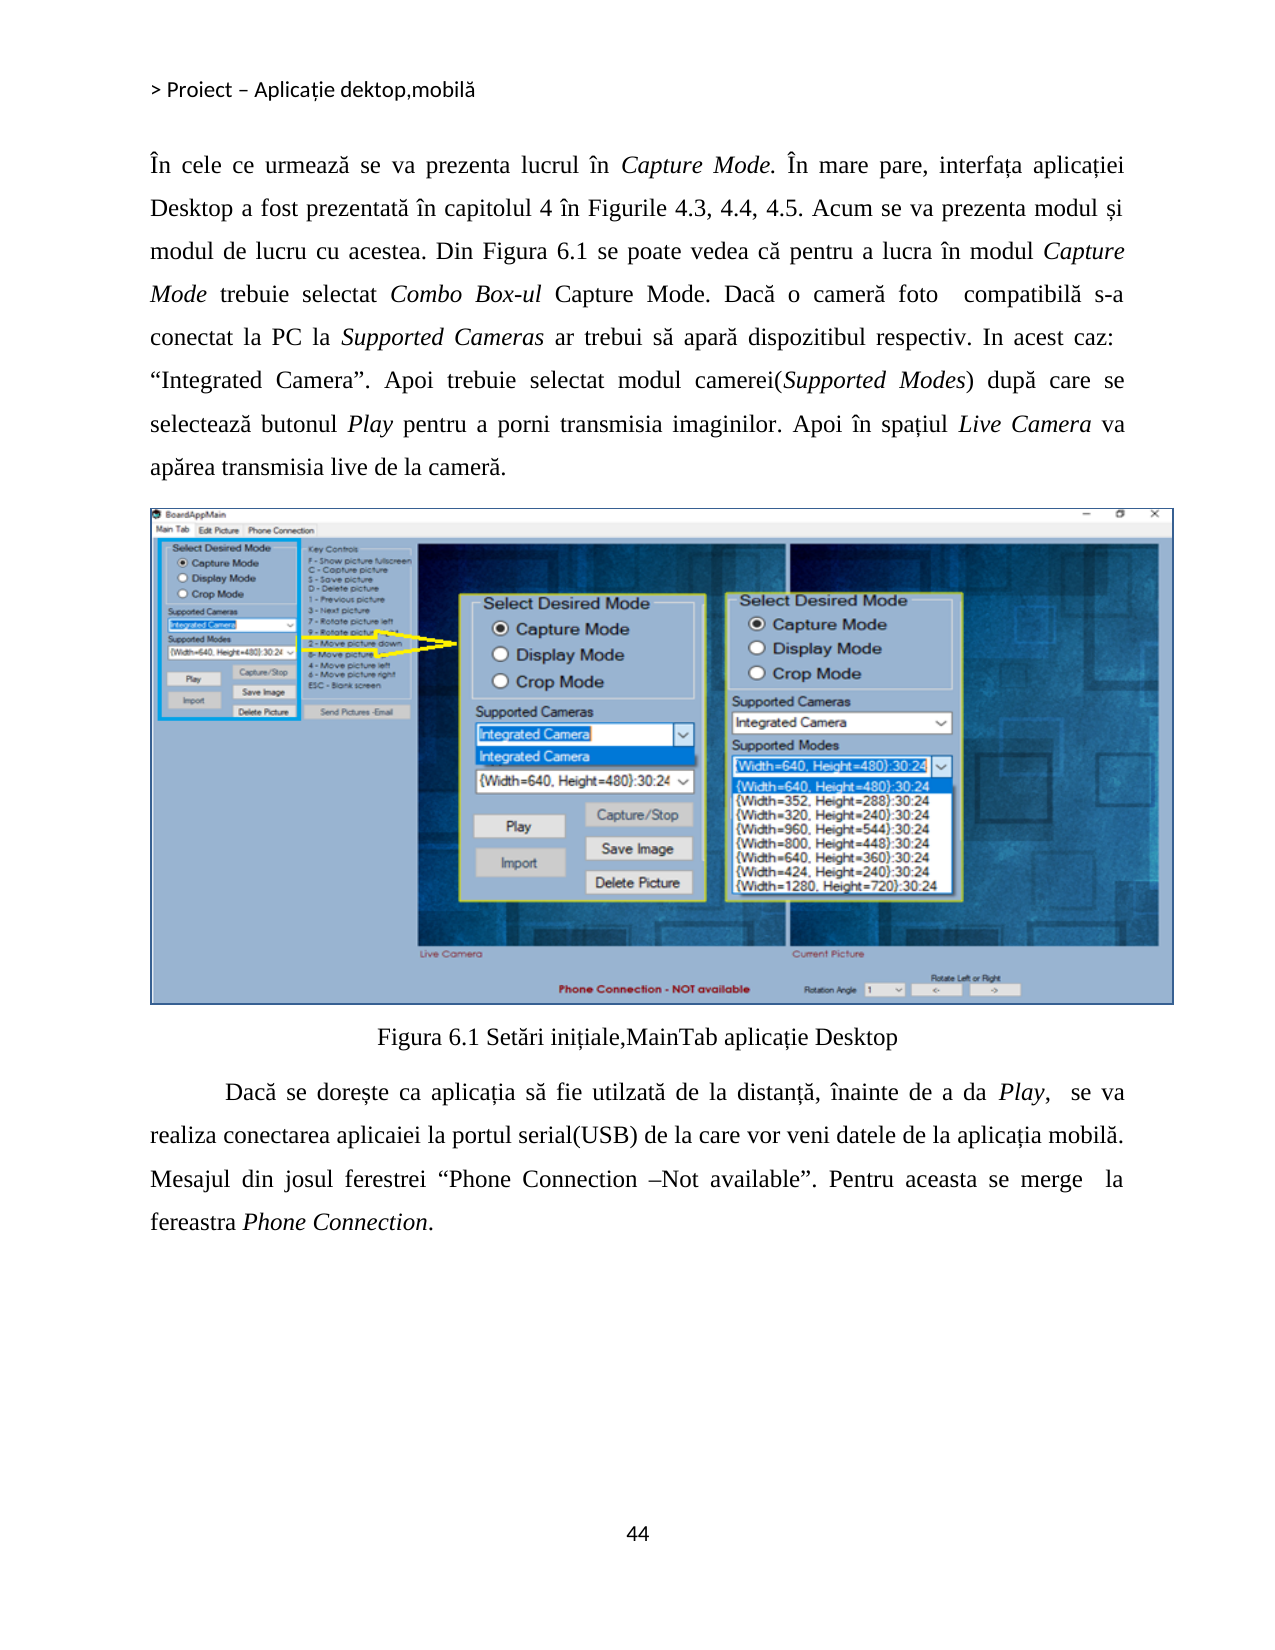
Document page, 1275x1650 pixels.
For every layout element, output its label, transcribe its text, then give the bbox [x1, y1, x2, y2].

picture [152, 509, 1172, 1003]
text Dacă se dorește ca aplicația să fie utilzată de la distanță, înainte de a da Play, se va realiza conectarea aplicaiei la portul serial(USB) de la care vor veni datele de la aplicația mobilă. Mesajul din josul ferestrei “Phone Connection –Not available”. Pentru aceasta se merge la fereastra Phone Connection. [150, 1077, 1125, 1236]
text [150, 150, 1125, 481]
text Figura 6.1 Setări inițiale,MainTab aplicație Desktop [150, 1022, 1125, 1051]
